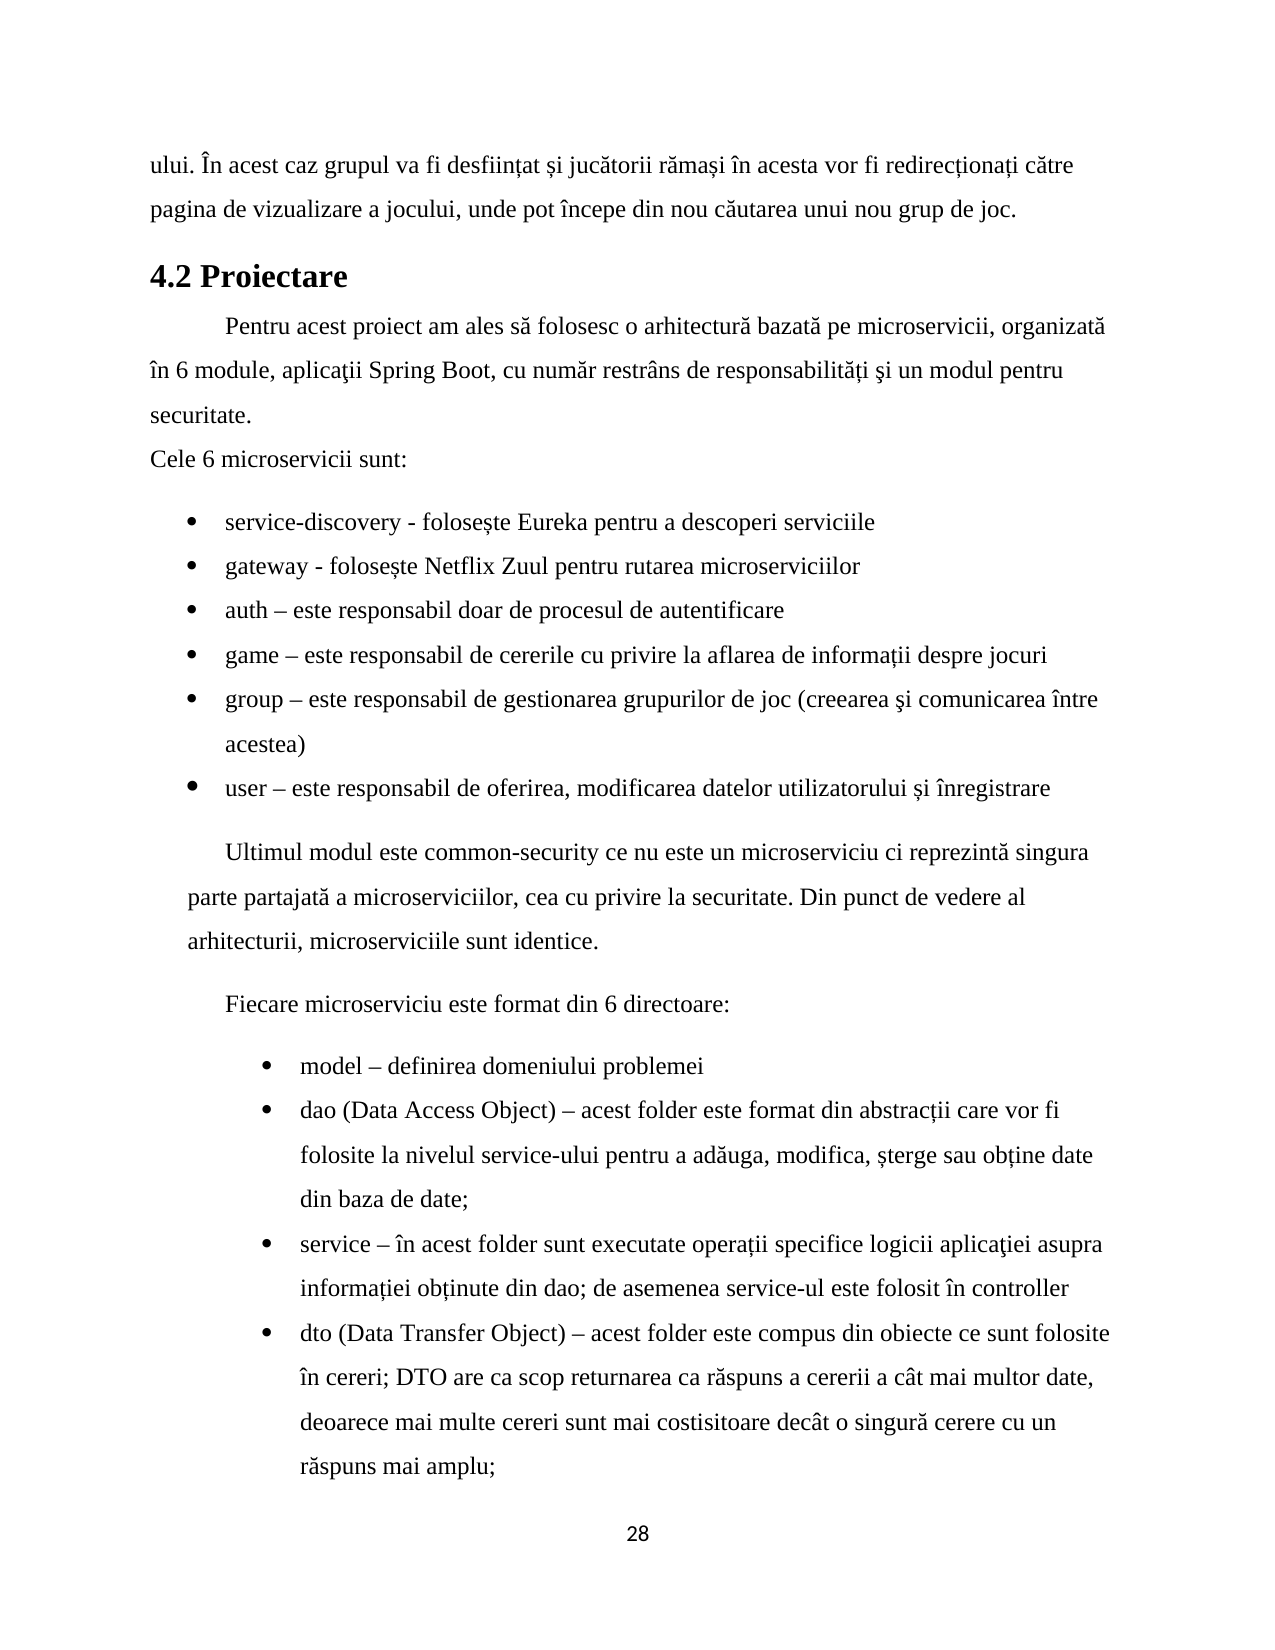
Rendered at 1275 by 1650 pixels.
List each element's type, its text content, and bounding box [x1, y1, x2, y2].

text Fiecare microserviciu este format din 6 directoare: [187, 989, 1125, 1017]
list service-discovery - folosește Eureka pentru a descoperi serviciile [187, 507, 1125, 535]
list game – este responsabil de cererile cu privire la aflarea de informații despre jocuri [187, 640, 1125, 669]
list gateway - folosește Netflix Zuul pentru rutarea microserviciilor [187, 551, 1125, 580]
list dto (Data Transfer Object) – acest folder este compus din obiecte ce sunt folosite în cereri; DTO are ca scop returnarea ca răspuns a cererii a cât mai multor date, deoarece mai multe cereri sunt mai costisitoare decât o singură cerere cu un răspuns mai amplu; [262, 1318, 1125, 1480]
list dao (Data Access Object) – acest folder este format din abstracții care vor fi folosite la nivelul service-ului pentru a adăuga, modifica, șterge sau obține date din baza de date; [262, 1096, 1125, 1213]
list group – este responsabil de gestionarea grupurilor de joc (creearea şi comunicarea între acestea) [187, 684, 1125, 758]
list user – este responsabil de oferirea, modificarea datelor utilizatorului și înregistrare [187, 773, 1125, 803]
list model – definirea domeniului problemei [262, 1051, 1125, 1080]
text 4.2 Proiectare Pentru acest proiect am ales să folosesc o arhitectură bazată pe microservicii, organizată în 6 module, aplicaţii Spring Boot, cu număr restrâns de responsabilități şi un modul pentru securitate. Cele 6 microservicii sunt: [150, 257, 1125, 473]
list auth – este responsabil doar de procesul de autentificare [187, 596, 1125, 624]
list service – în acest folder sunt executate operații specifice logicii aplicaţiei asupra informației obținute din dao; de asemenea service-ul este folosit în controller [262, 1229, 1125, 1302]
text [150, 150, 1125, 223]
text Ultimul modul este common-security ce nu este un microserviciu ci reprezintă singura parte partajată a microserviciilor, cea cu privire la securitate. Din punct de vedere al arhitecturii, microserviciile sunt identice. [187, 837, 1125, 955]
